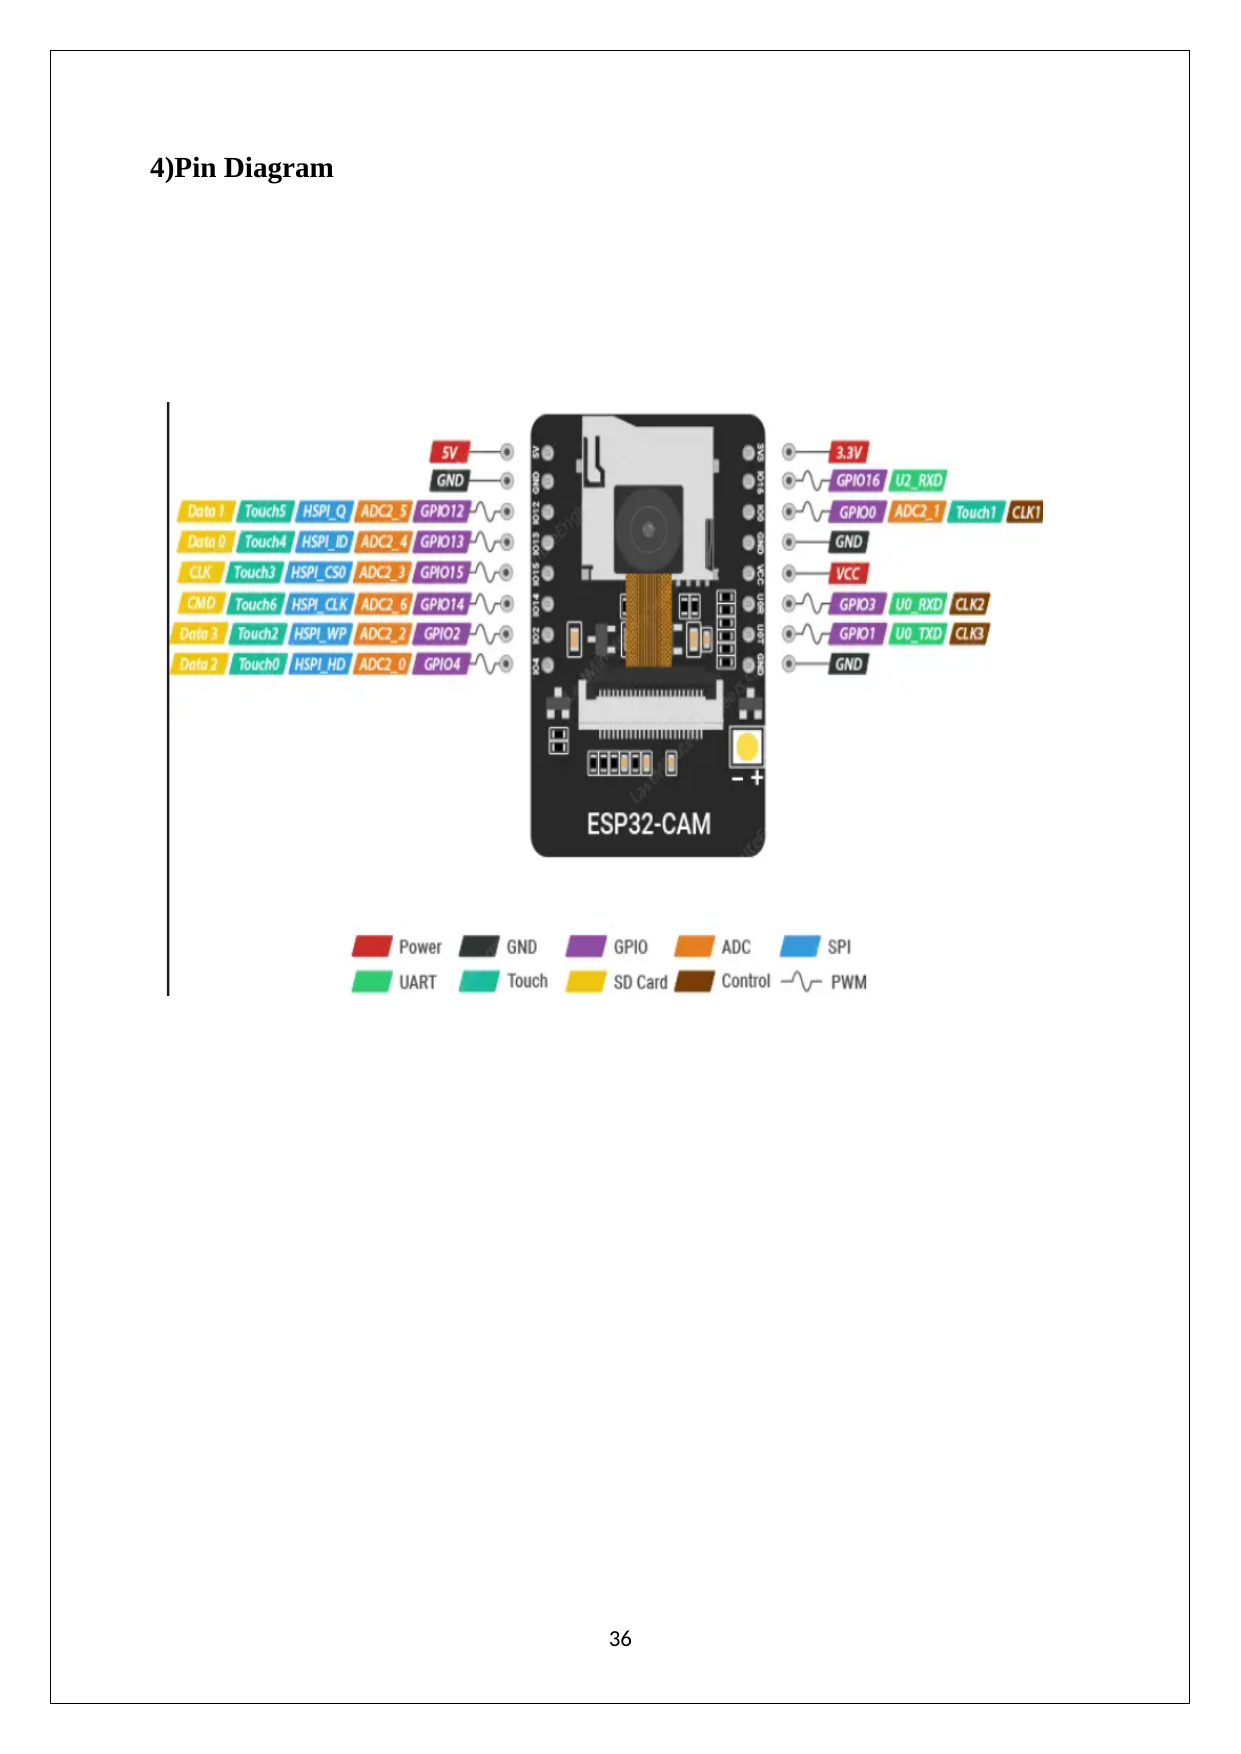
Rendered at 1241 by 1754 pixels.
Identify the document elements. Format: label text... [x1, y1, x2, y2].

text 4)Pin Diagram [150, 150, 1090, 183]
picture [166, 402, 1043, 996]
